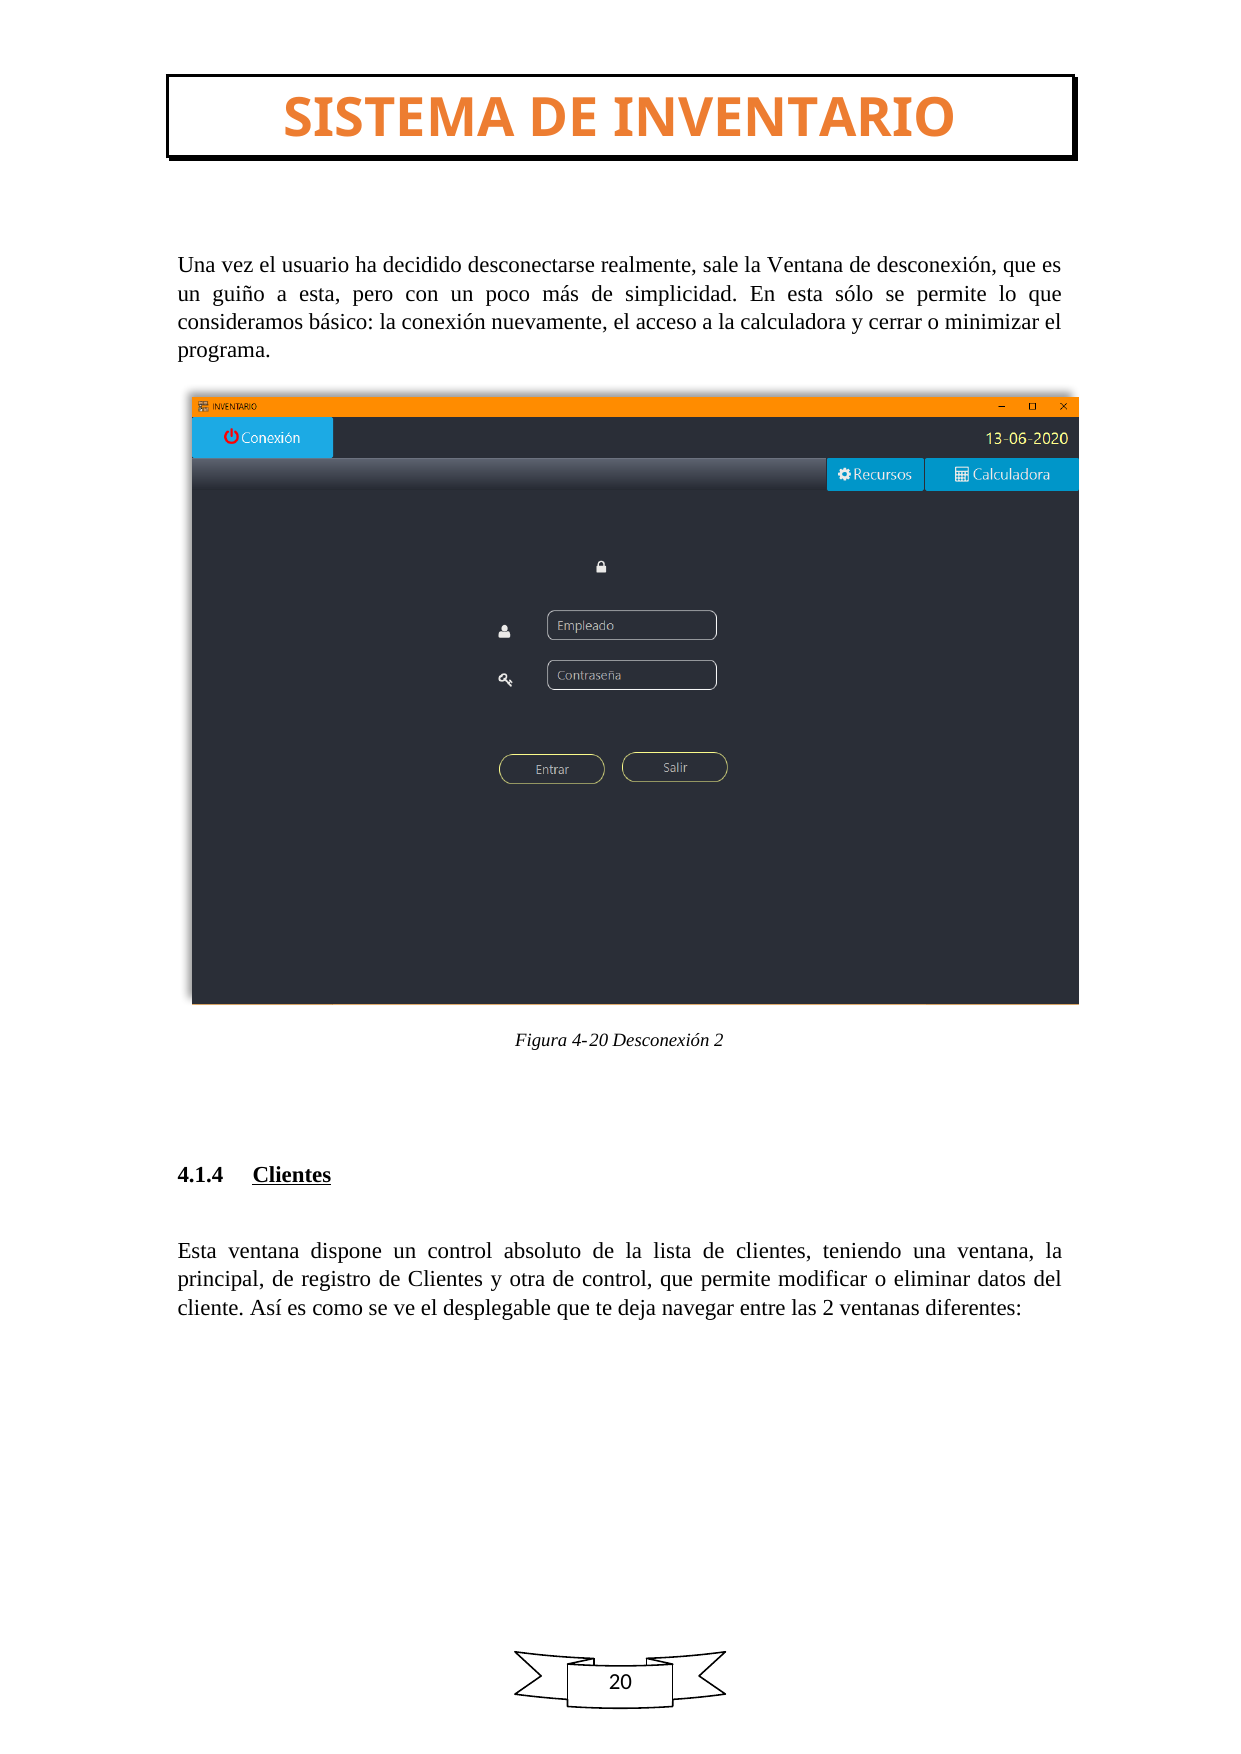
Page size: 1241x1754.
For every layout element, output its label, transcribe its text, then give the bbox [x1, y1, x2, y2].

text Una vez el usuario ha decidido desconectarse realmente, sale la Ventana de desconexión, que es un guiño a esta, pero con un poco más de simplicidad. En esta sólo se permite lo que consideramos básico: la conexión nuevamente, el acceso a la calculadora y cerrar o minimizar el programa. [177, 251, 1063, 363]
picture [839, 468, 850, 480]
picture [192, 397, 1079, 1005]
subtitle Clientes [177, 1161, 1063, 1188]
text Esta ventana dispone un control absoluto de la lista de clientes, teniendo una ventana, la principal, de registro de Clientes y otra de control, que permite modificar o eliminar datos del cliente. Así es como se ve el desplegable que te deja navegar entre las 2 ventanas diferentes: [177, 1237, 1063, 1320]
